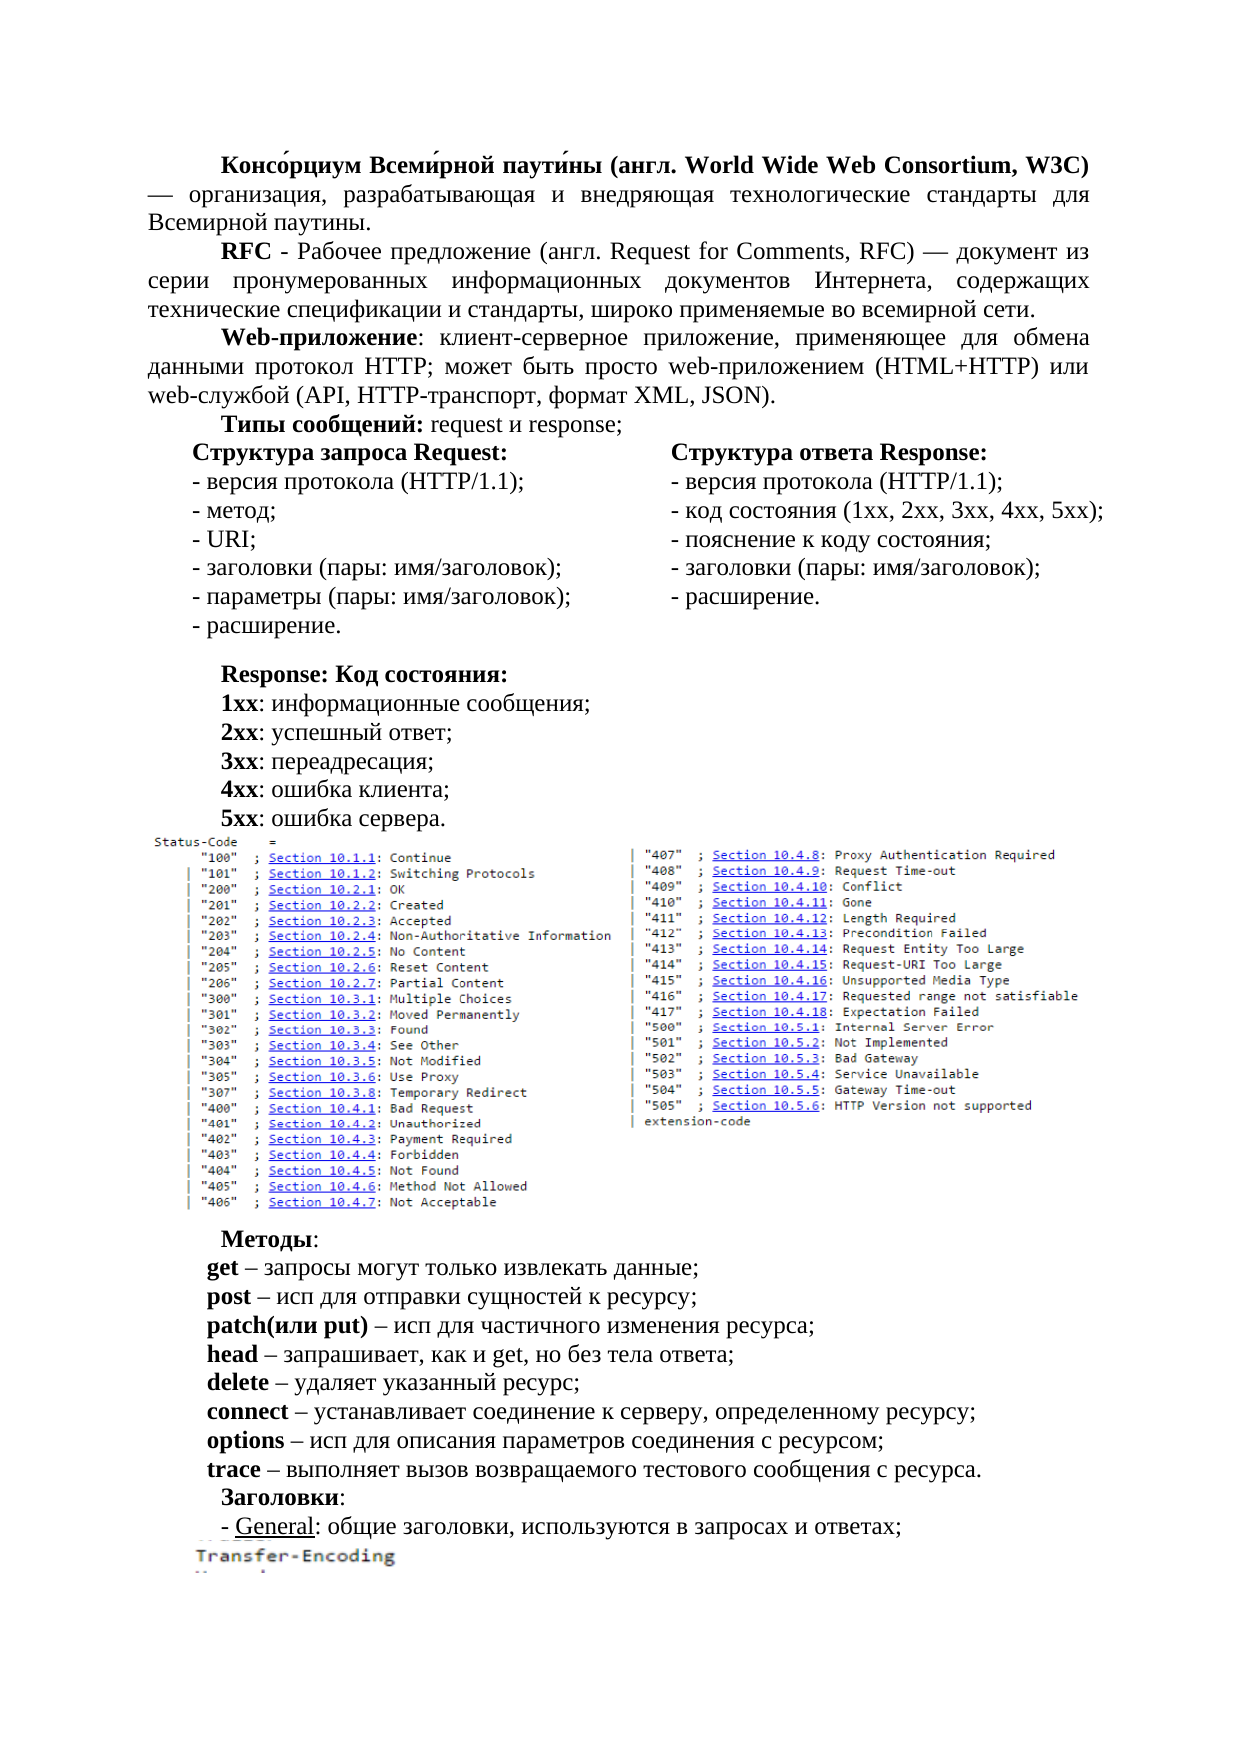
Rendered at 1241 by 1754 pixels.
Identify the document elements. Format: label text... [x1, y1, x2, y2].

text trace – выполняет вызов возвращаемого тестового сообщения с ресурса. [148, 1454, 1090, 1482]
text Структура запроса Request: [148, 437, 581, 466]
text Методы: [148, 1224, 1090, 1252]
text - код состояния (1xx, 2xx, 3xx, 4xx, 5xx); [627, 495, 1113, 524]
picture [185, 1540, 436, 1573]
text 5xx: ошибка сервера. [148, 803, 1090, 832]
text - версия протокола (HTTP/1.1); [148, 466, 581, 495]
text Web-приложение: клиент-серверное приложение, применяющее для обмена данными протокол HTTP; может быть просто web-приложением (HTML+HTTP) или web-службой (API, HTTP-транспорт, формат XML, JSON). [148, 322, 1090, 409]
text Типы сообщений: request и response; [148, 409, 1090, 437]
text post – исп для отправки сущностей к ресурсу; [148, 1281, 1090, 1310]
text - заголовки (пары: имя/заголовок); [627, 552, 1113, 581]
text - General: общие заголовки, используются в запросах и ответах; [148, 1511, 1090, 1540]
text - расширение. [148, 610, 581, 639]
text - расширение. [627, 581, 1113, 610]
text - метод; [148, 495, 581, 524]
text connect – устанавливает соединение к серверу, определенному ресурсу; [148, 1396, 1090, 1425]
text 4xx: ошибка клиента; [148, 774, 1090, 803]
text Заголовки: [148, 1482, 1090, 1511]
picture [147, 832, 1088, 1224]
text - заголовки (пары: имя/заголовок); [148, 552, 581, 581]
text patch(или put) – исп для частичного изменения ресурса; [148, 1310, 1090, 1339]
text delete – удаляет указанный ресурс; [148, 1367, 1090, 1396]
text head – запрашивает, как и get, но без тела ответа; [148, 1339, 1090, 1367]
text - URI; [148, 524, 581, 552]
text 3xx: переадресация; [148, 746, 1090, 774]
text Структура ответа Response: [627, 437, 1113, 466]
text - версия протокола (HTTP/1.1); [627, 466, 1113, 495]
text 2xx: успешный ответ; [148, 717, 1090, 746]
text - пояснение к коду состояния; [627, 524, 1113, 552]
text options – исп для описания параметров соединения с ресурсом; [148, 1425, 1090, 1454]
text - параметры (пары: имя/заголовок); [148, 581, 581, 610]
text RFC - Рабочее предложение (англ. Request for Comments, RFC) — документ из серии пронумерованных информационных документов Интернета, содержащих технические спецификации и стандарты, широко применяемые во всемирной сети. [148, 236, 1090, 322]
text 1xx: информационные сообщения; [148, 688, 1090, 717]
text Консо́рциум Всеми́рной паути́ны (англ. World Wide Web Consortium, W3C) — организация, разрабатывающая и внедряющая технологические стандарты для Всемирной паутины. [148, 150, 1090, 236]
text Response: Код состояния: [148, 659, 1090, 688]
text get – запросы могут только извлекать данные; [148, 1252, 1090, 1281]
